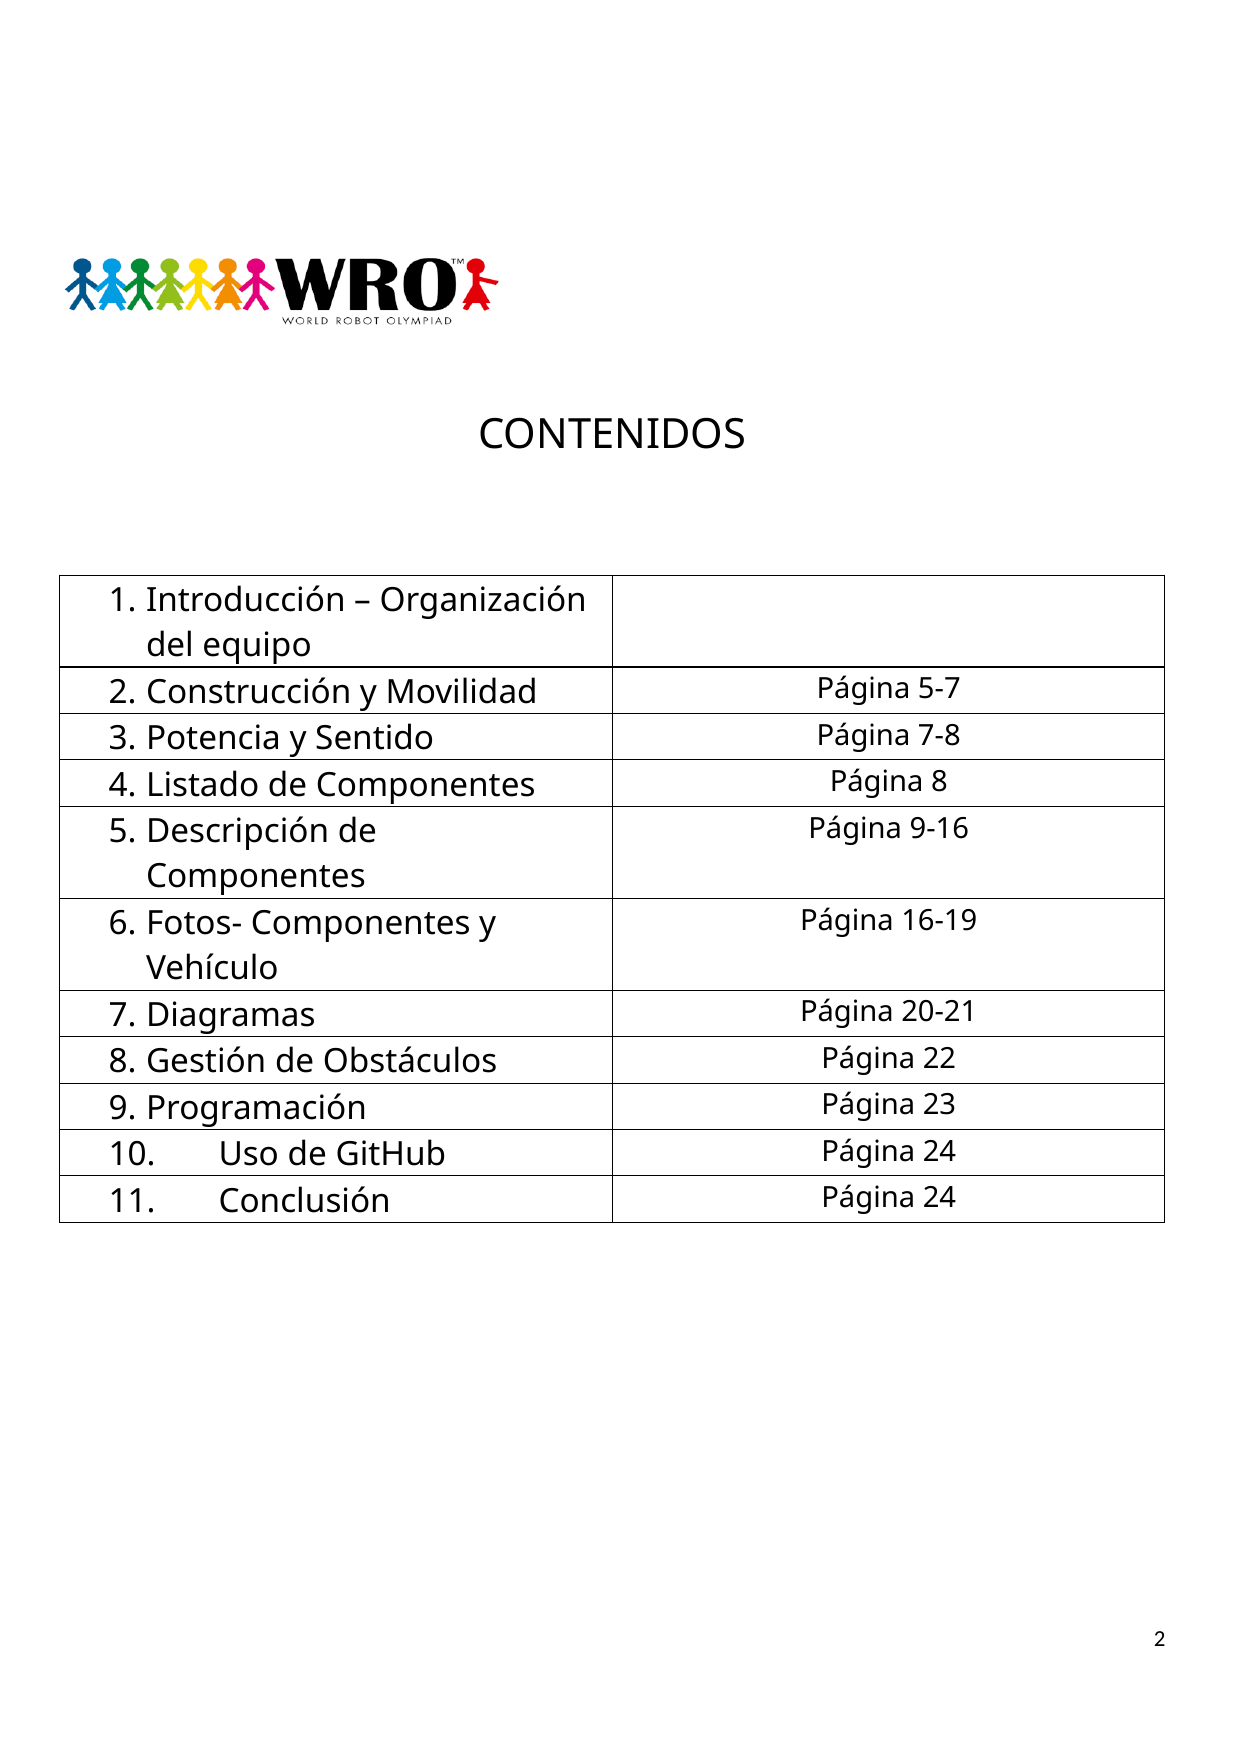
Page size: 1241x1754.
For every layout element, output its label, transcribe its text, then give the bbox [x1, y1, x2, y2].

table_cell Página 24 [613, 1176, 1164, 1222]
table_cell Programación [60, 1084, 612, 1129]
table_cell Listado de Componentes [60, 760, 612, 806]
table_cell Página 9-16 [613, 807, 1164, 898]
table_cell Conclusión [60, 1176, 612, 1222]
table_cell Fotos- Componentes y Vehículo [60, 899, 612, 989]
table_cell Gestión de Obstáculos [60, 1037, 612, 1082]
table_header Introducción – Organización del equipo [60, 576, 612, 666]
table_cell Página 7-8 [613, 714, 1164, 759]
table_cell Diagramas [60, 991, 612, 1036]
table_cell Página 16-19 [613, 899, 1164, 989]
table_cell Uso de GitHub [60, 1130, 612, 1175]
table_cell Página 5-7 [613, 668, 1164, 713]
table_cell Página 8 [613, 760, 1164, 806]
table_cell Potencia y Sentido [60, 714, 612, 759]
table_cell Página 20-21 [613, 991, 1164, 1036]
table_cell Página 22 [613, 1037, 1164, 1082]
table_cell Página 23 [613, 1084, 1164, 1129]
text CONTENIDOS [59, 404, 1165, 461]
table_cell Construcción y Movilidad [60, 668, 612, 713]
table_cell Descripción de Componentes [60, 807, 612, 898]
picture [59, 229, 504, 348]
table_cell Página 24 [613, 1130, 1164, 1175]
table_header [613, 576, 1164, 666]
